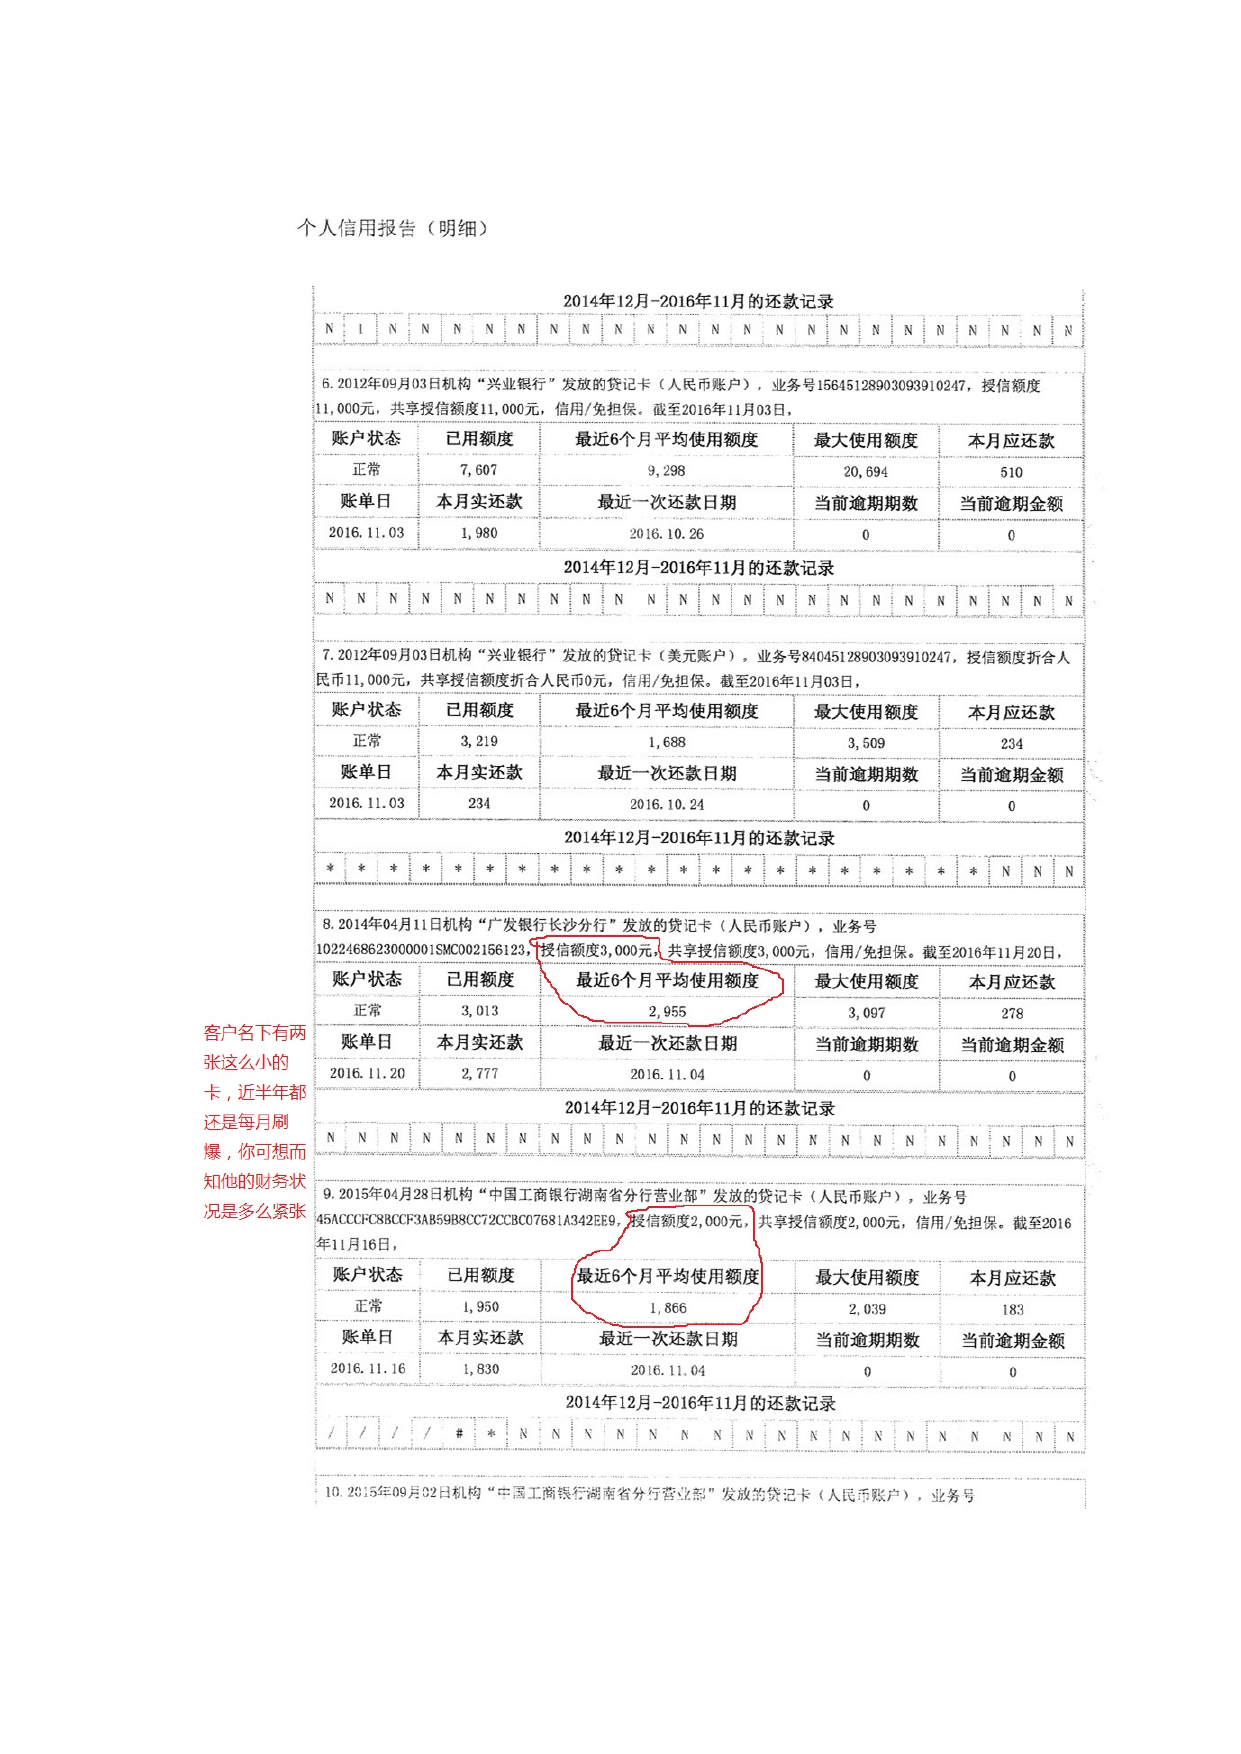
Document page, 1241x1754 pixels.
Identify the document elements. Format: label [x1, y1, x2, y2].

picture [187, 162, 1240, 1592]
